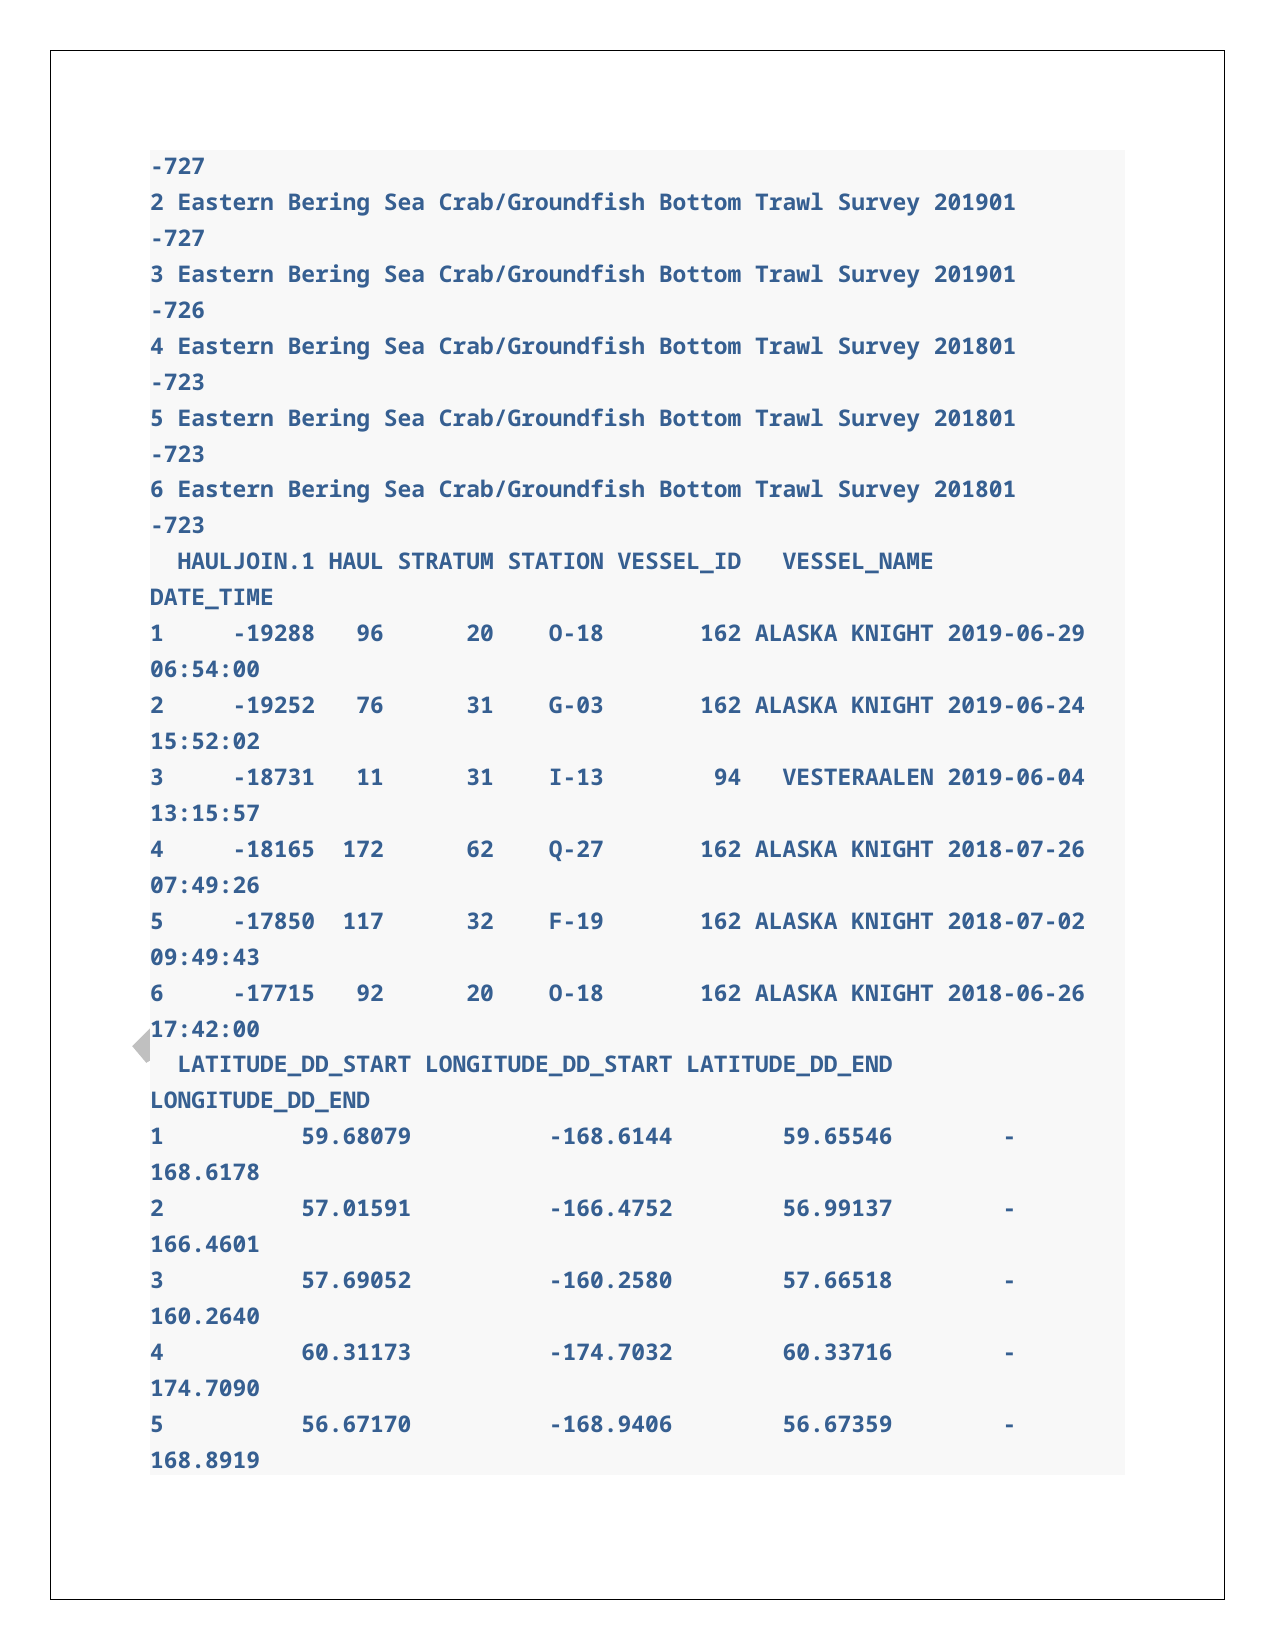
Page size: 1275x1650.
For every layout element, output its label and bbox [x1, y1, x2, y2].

text [150, 150, 1125, 1475]
